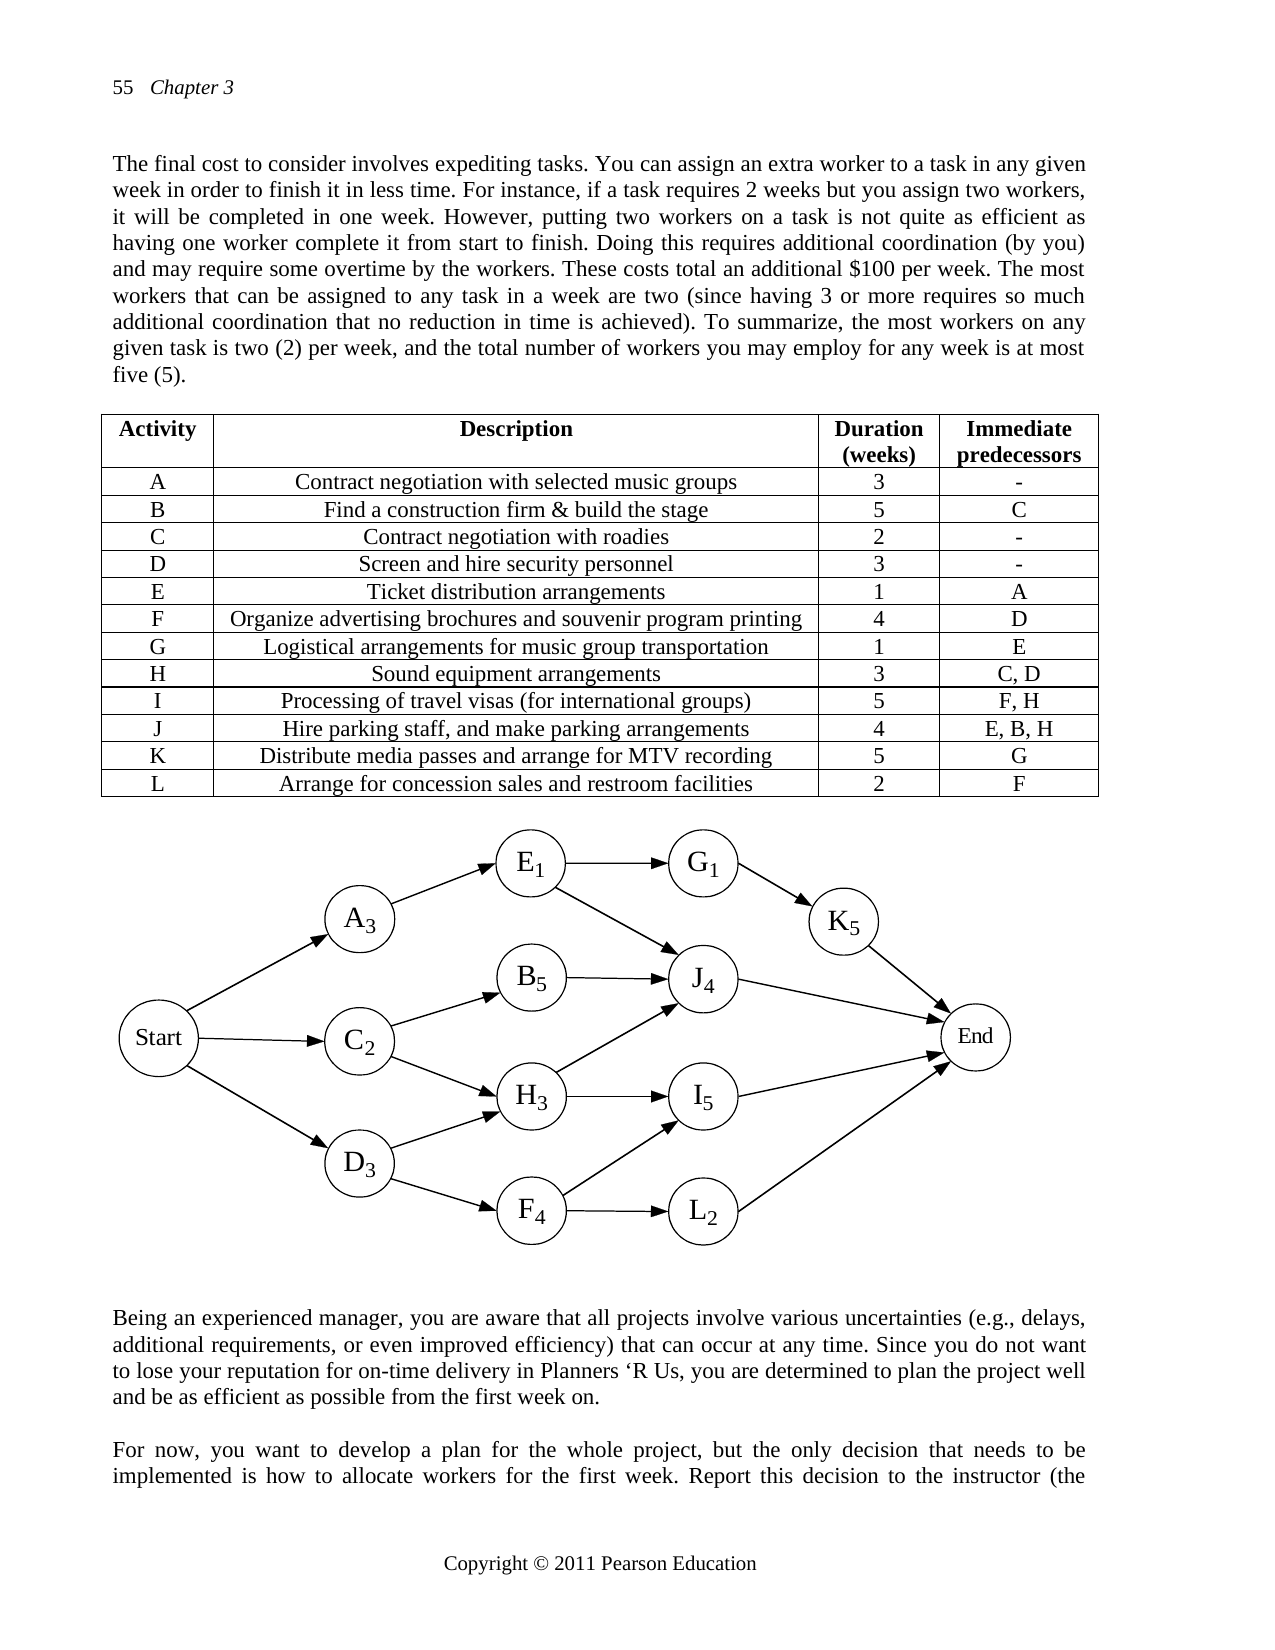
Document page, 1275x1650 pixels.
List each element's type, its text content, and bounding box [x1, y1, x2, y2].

table_cell F [102, 605, 213, 632]
table_cell Arrange for concession sales and restroom facilities [214, 770, 818, 796]
table_cell - [940, 551, 1098, 577]
table_cell K [102, 742, 213, 769]
table_cell I [102, 688, 213, 714]
text The final cost to consider involves expediting tasks. You can assign an extra worker to a task in any given week in order to finish it in less time. For instance, if a task requires 2 weeks but you assign two workers, it will be completed in one week. However, putting two workers on a task is not quite as efficient as having one worker complete it from start to finish. Doing this requires additional coordination (by you) and may require some overtime by the workers. These costs total an additional $100 per week. The most workers that can be assigned to any task in a week are two (since having 3 or more requires so much additional coordination that no reduction in time is achieved). To summarize, the most workers on any given task is two (2) per week, and the total number of workers you may employ for any week is at most five (5). [112, 150, 1087, 387]
table_cell 3 [819, 468, 939, 495]
table_cell Find a construction firm & build the stage [214, 496, 818, 522]
table_cell 2 [819, 770, 939, 796]
table_cell Distribute media passes and arrange for MTV recording [214, 742, 818, 769]
table_header Immediate predecessors [940, 415, 1098, 467]
table_cell 1 [819, 633, 939, 659]
table_cell 3 [819, 660, 939, 686]
table_cell E, B, H [940, 715, 1098, 741]
table_cell 5 [819, 496, 939, 522]
table_cell G [102, 633, 213, 659]
table_cell Processing of travel visas (for international groups) [214, 688, 818, 714]
table_cell 1 [819, 578, 939, 604]
table_cell Hire parking staff, and make parking arrangements [214, 715, 818, 741]
table_cell Ticket distribution arrangements [214, 578, 818, 604]
table_header Activity [102, 415, 213, 467]
table_cell C, D [940, 660, 1098, 686]
table_cell Contract negotiation with selected music groups [214, 468, 818, 495]
table_cell F, H [940, 688, 1098, 714]
table_cell H [102, 660, 213, 686]
table_cell 4 [819, 605, 939, 632]
table_header Duration (weeks) [819, 415, 939, 467]
table_cell 2 [819, 523, 939, 549]
table_cell - [940, 468, 1098, 495]
table_cell Organize advertising brochures and souvenir program printing [214, 605, 818, 632]
table_cell E [940, 633, 1098, 659]
table_cell G [940, 742, 1098, 769]
table_cell B [102, 496, 213, 522]
table_cell F [940, 770, 1098, 796]
table_cell Logistical arrangements for music group transportation [214, 633, 818, 659]
table_cell Contract negotiation with roadies [214, 523, 818, 549]
table_cell E [102, 578, 213, 604]
table_cell C [102, 523, 213, 549]
table_cell - [940, 523, 1098, 549]
table_cell L [102, 770, 213, 796]
table_cell 3 [819, 551, 939, 577]
table_cell A [102, 468, 213, 495]
table_cell Screen and hire security personnel [214, 551, 818, 577]
table_cell 5 [819, 688, 939, 714]
table_header Description [214, 415, 818, 467]
table_cell D [940, 605, 1098, 632]
text Being an experienced manager, you are aware that all projects involve various uncertainties (e.g., delays, additional requirements, or even improved efficiency) that can occur at any time. Since you do not want to lose your reputation for on-time delivery in Planners ‘R Us, you are determined to plan the project well and be as efficient as possible from the first week on. [112, 1304, 1087, 1410]
table_cell C [940, 496, 1098, 522]
table_cell A [940, 578, 1098, 604]
table_cell 4 [819, 715, 939, 741]
table_cell Sound equipment arrangements [214, 660, 818, 686]
table_cell 5 [819, 742, 939, 769]
table_cell D [102, 551, 213, 577]
table_cell J [102, 715, 213, 741]
